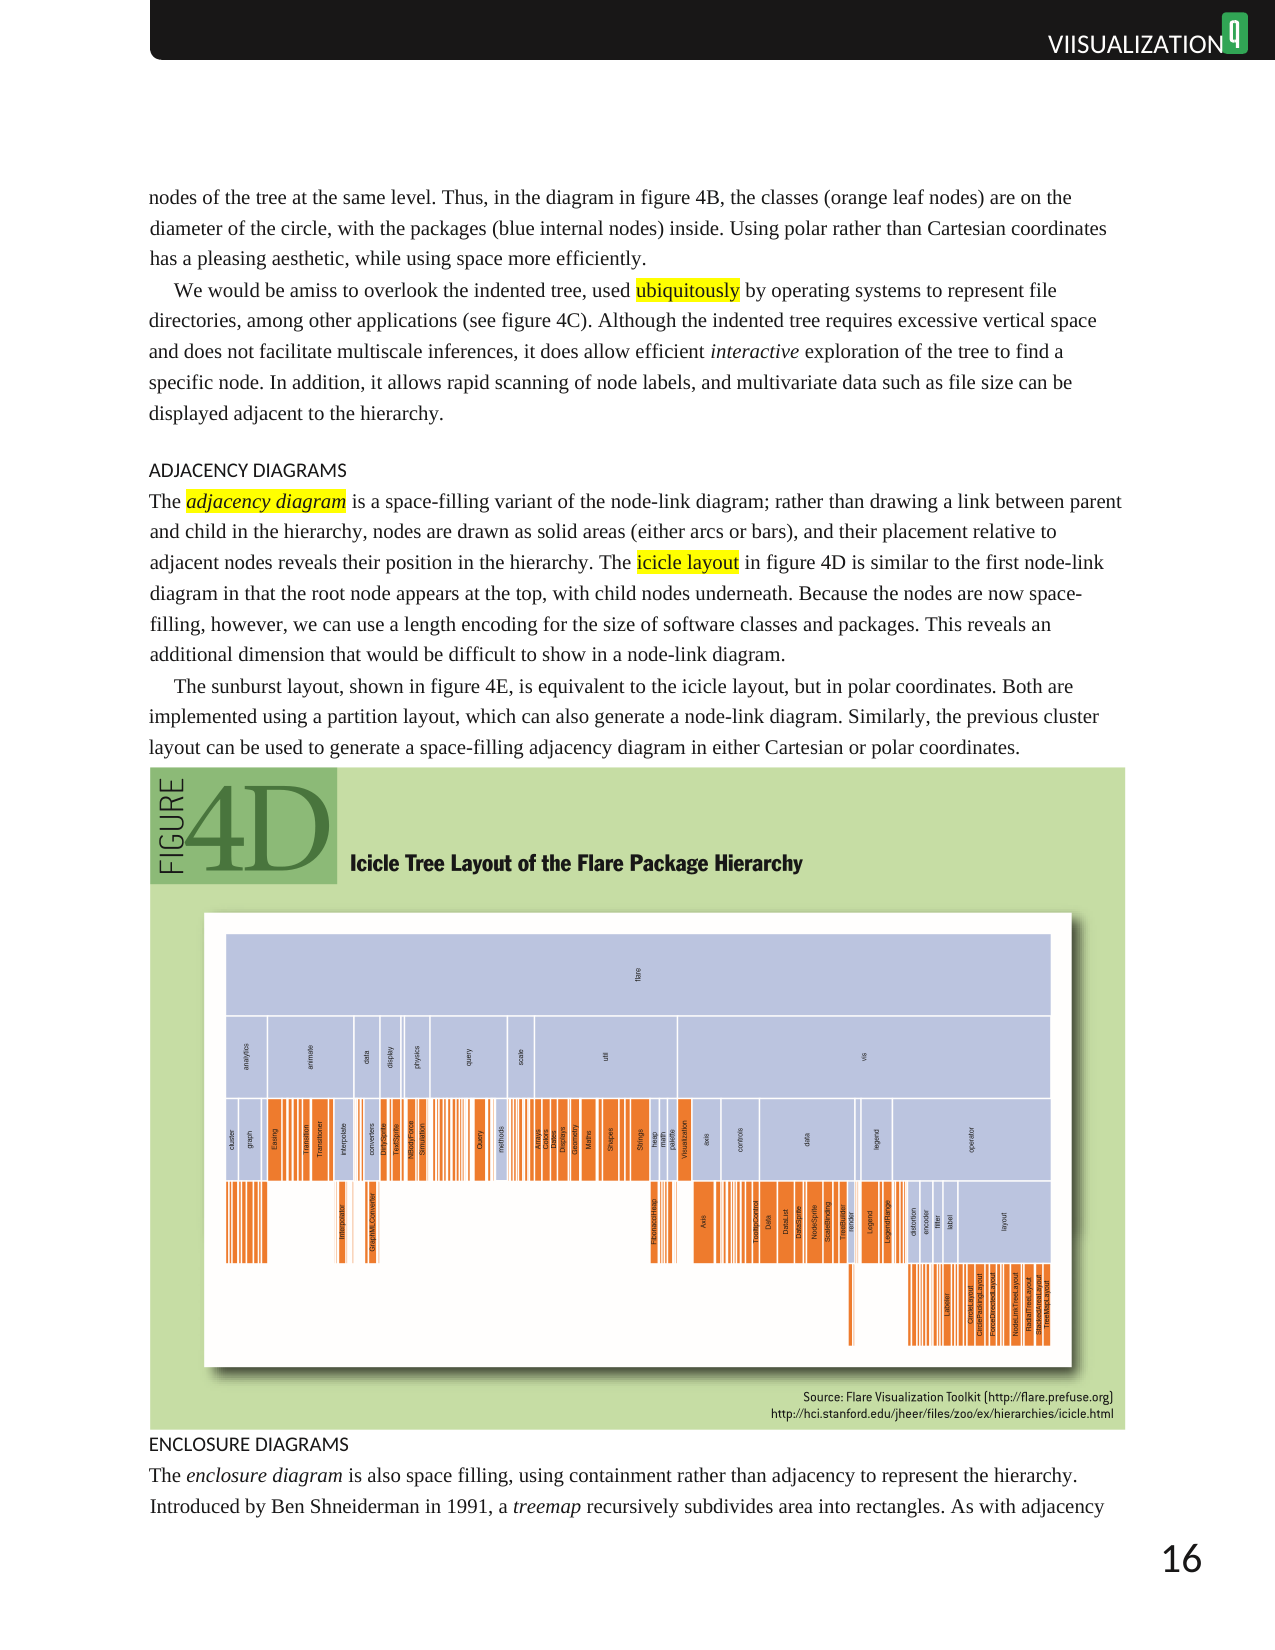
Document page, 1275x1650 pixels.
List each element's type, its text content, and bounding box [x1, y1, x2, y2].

text We would be amiss to overlook the indented tree, used ubiquitously by operating systems to represent file directories, among other applications (see figure 4C). Although the indented tree requires excessive vertical space and does not facilitate multiscale inferences, it does allow efficient interactive exploration of the tree to find a specific node. In addition, it allows rapid scanning of node labels, and multivariate data such as file size can be displayed adjacent to the hierarchy. [148, 278, 1125, 424]
text The sunburst layout, shown in figure 4E, is equivalent to the icicle layout, but in polar coordinates. Both are implemented using a partition layout, which can also generate a node-link diagram. Similarly, the previous cluster layout can be used to generate a space-filling adjacency diagram in either Cartesian or polar coordinates. [148, 674, 1125, 759]
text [148, 1463, 1114, 1518]
text The adjacency diagram is a space-filling variant of the node-link diagram; rather than drawing a link between parent and child in the hierarchy, nodes are drawn as solid areas (either arcs or bars), and their placement relative to adjacent nodes reveals their position in the hierarchy. The icicle layout in figure 4D is similar to the first node-link diagram in that the root node appears at the top, with child nodes underneath. Because the nodes are now space-filling, however, we can use a length encoding for the size of software classes and packages. This reveals an additional dimension that would be difficult to show in a node-link diagram. [148, 489, 1125, 666]
text nodes of the tree at the same level. Thus, in the diagram in figure 4B, the classes (orange leaf nodes) are on the diameter of the circle, with the packages (blue internal nodes) inside. Using polar rather than Cartesian coordinates has a pleasing aesthetic, while using space more efficiently. [148, 185, 1125, 270]
subtitle ENCLOSURE DIAGRAMS [148, 1432, 1125, 1457]
picture [149, 766, 1126, 1430]
subtitle ADJACENCY DIAGRAMS [148, 457, 1125, 483]
